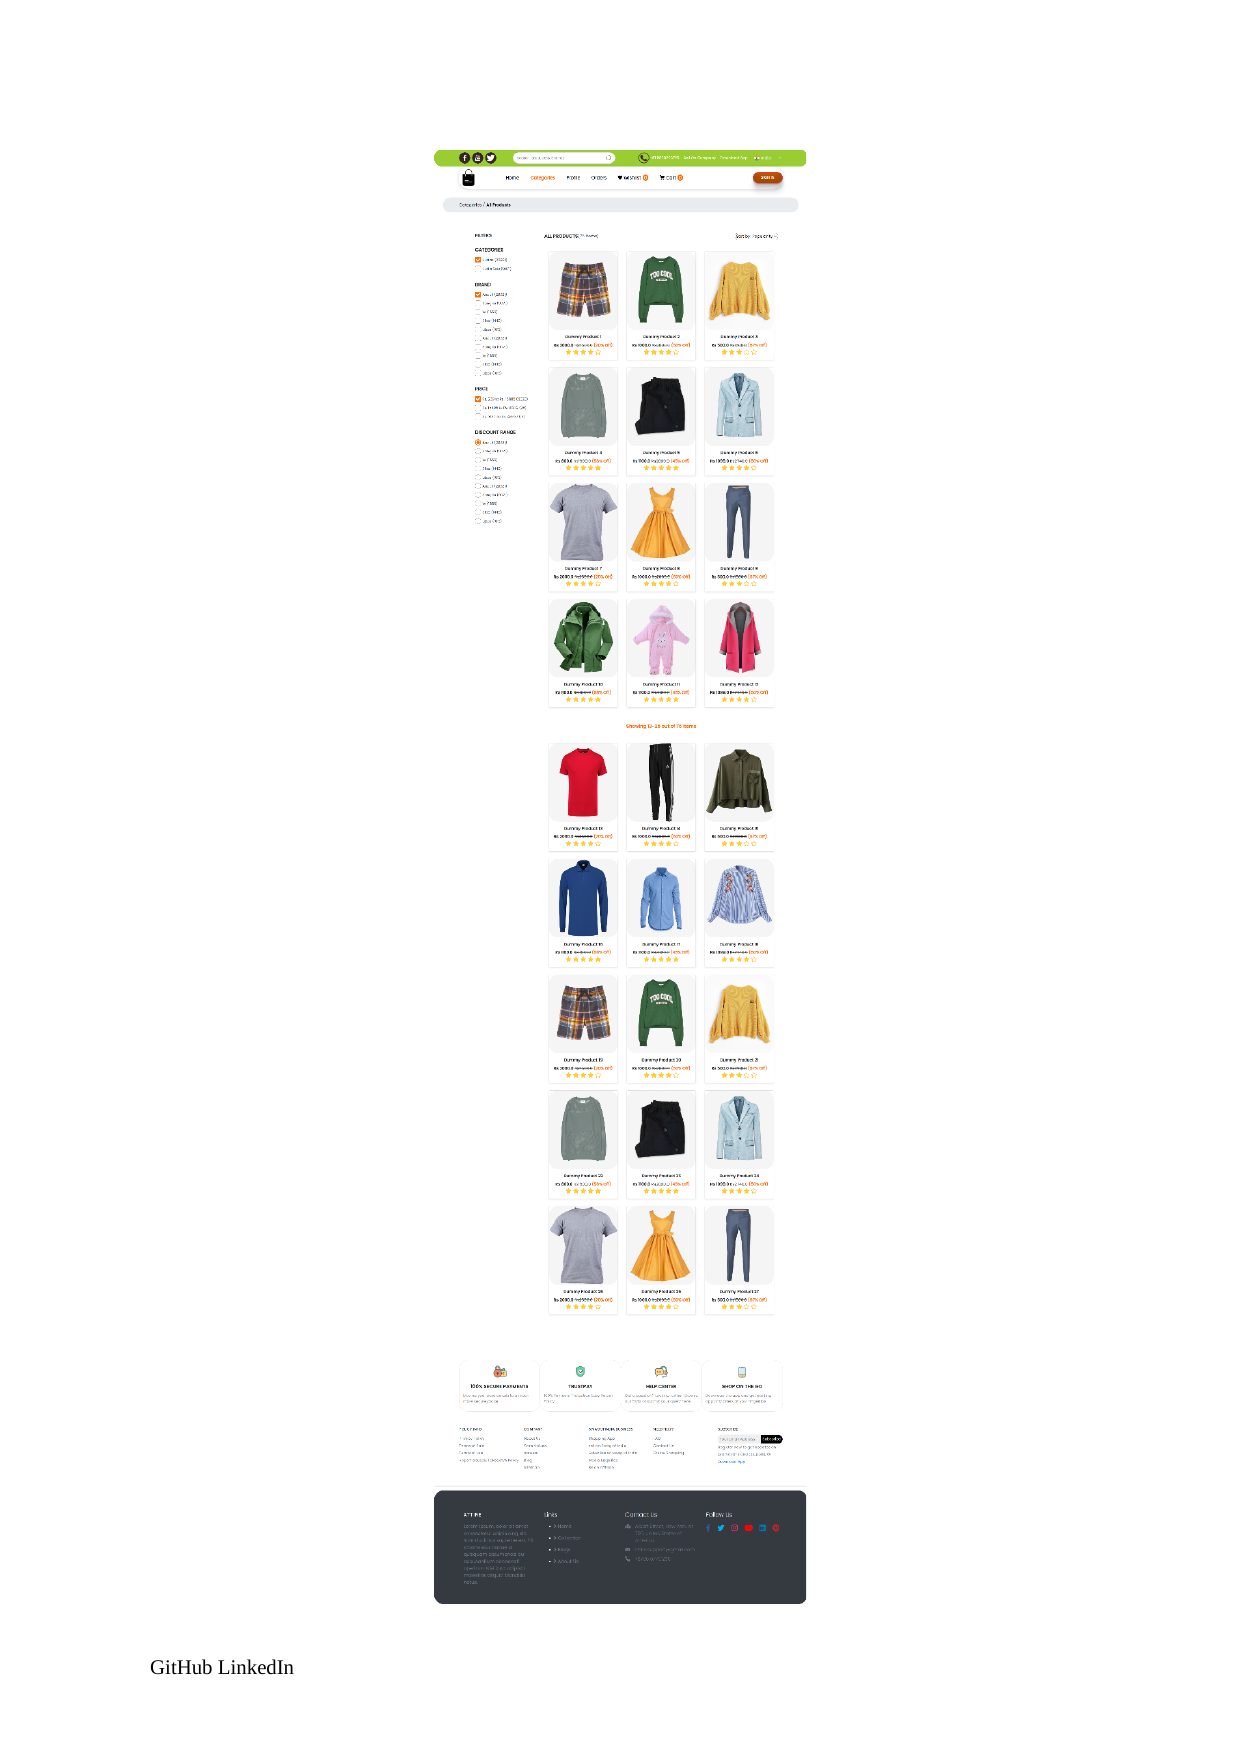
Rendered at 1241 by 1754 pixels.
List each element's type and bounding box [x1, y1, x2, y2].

picture [434, 150, 807, 1604]
